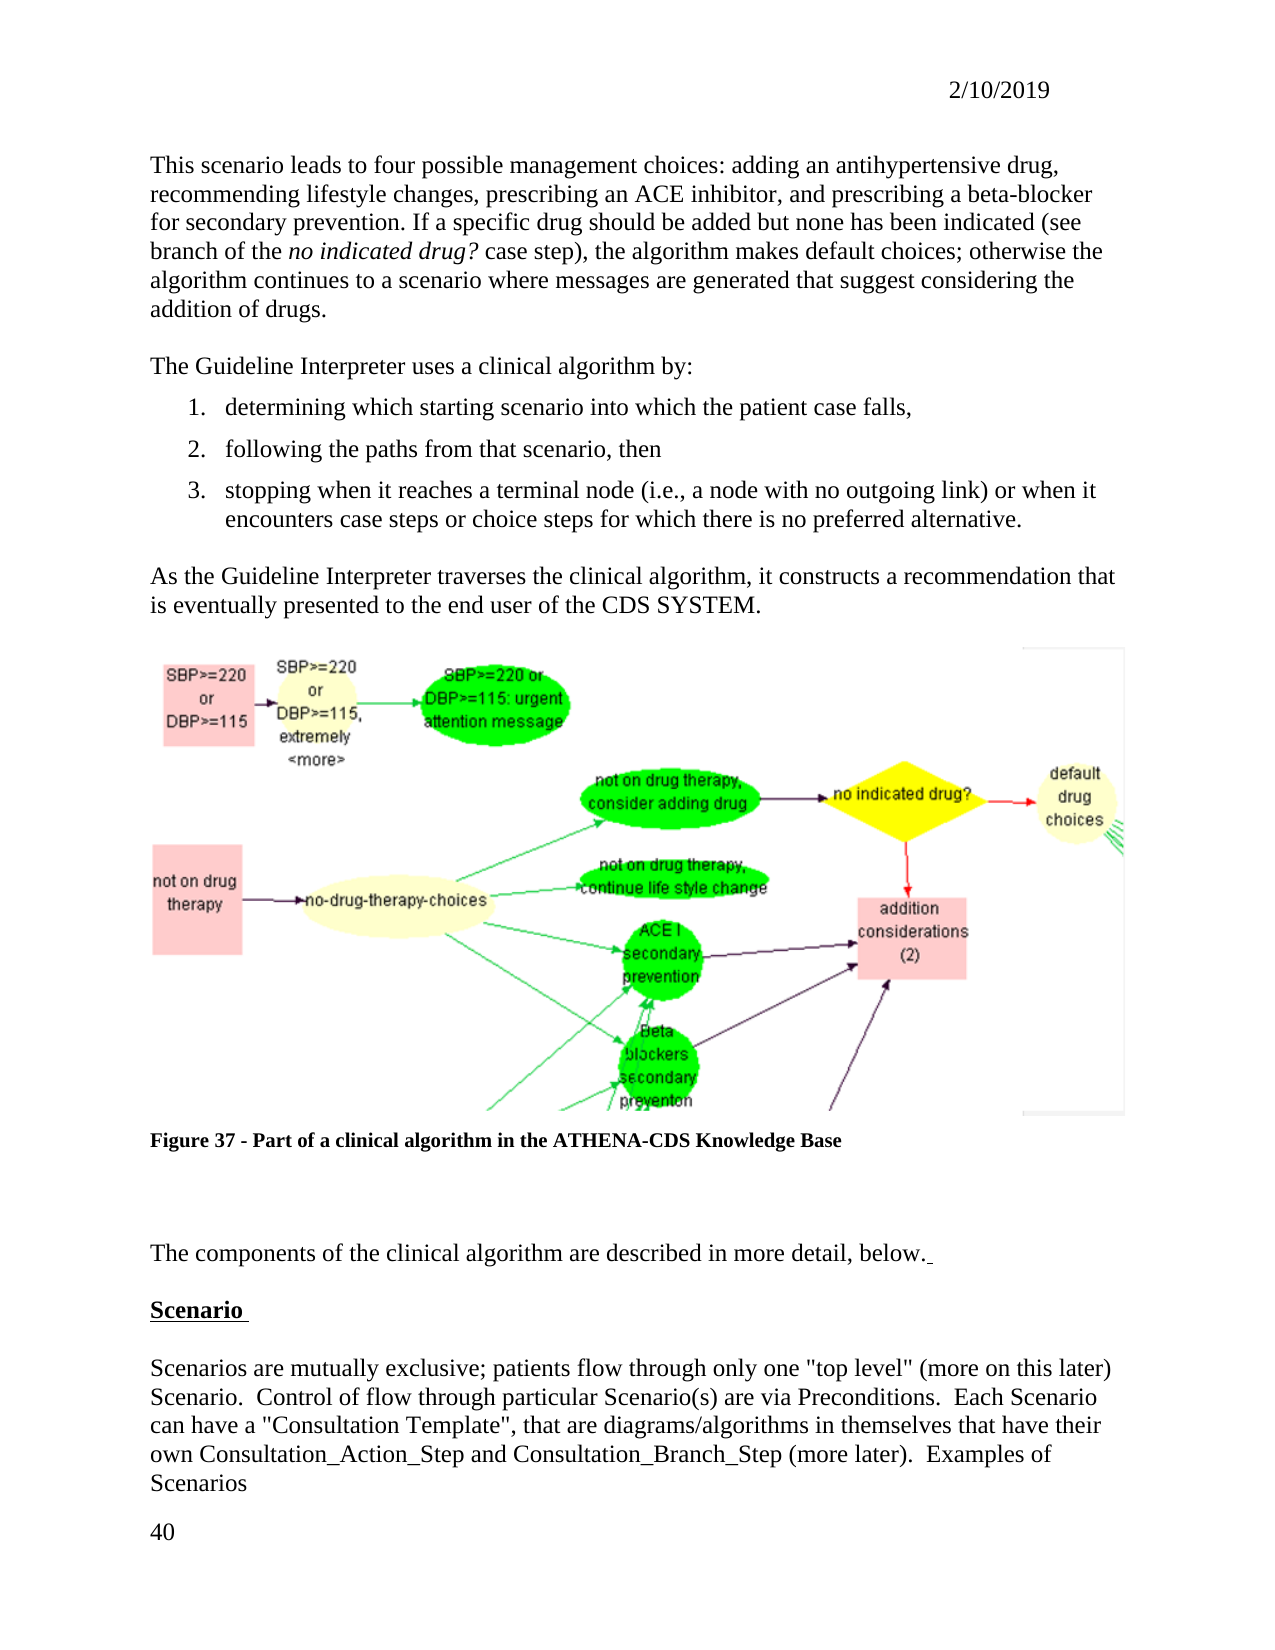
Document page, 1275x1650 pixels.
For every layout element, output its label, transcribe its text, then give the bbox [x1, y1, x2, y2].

text Scenarios are mutually exclusive; patients flow through only one "top level" (more on this later) Scenario. Control of flow through particular Scenario(s) are via Preconditions. Each Scenario can have a "Consultation Template", that are diagrams/algorithms in themselves that have their own Consultation_Action_Step and Consultation_Branch_Step (more later). Examples of Scenarios [150, 1353, 1125, 1497]
text The Guideline Interpreter uses a clinical algorithm by: [150, 351, 1125, 380]
text Scenario [150, 1296, 1125, 1324]
text The components of the clinical algorithm are described in more detail, below. [150, 1238, 1125, 1267]
text As the Guideline Interpreter traverses the clinical algorithm, it constructs a recommendation that is eventually presented to the end user of the CDS SYSTEM. [150, 561, 1125, 619]
picture [150, 647, 1125, 1116]
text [150, 150, 1125, 322]
text Figure 37 - Part of a clinical algorithm in the ATHENA-CDS Knowledge Base [150, 1128, 1125, 1152]
list stopping when it reaches a terminal node (i.e., a node with no outgoing link) or when it encounters case steps or choice steps for which there is no preferred alternative. [187, 475, 1125, 532]
list following the paths from that scenario, then [187, 434, 1125, 462]
list determining which starting scenario into which the patient case falls, [187, 392, 1125, 421]
